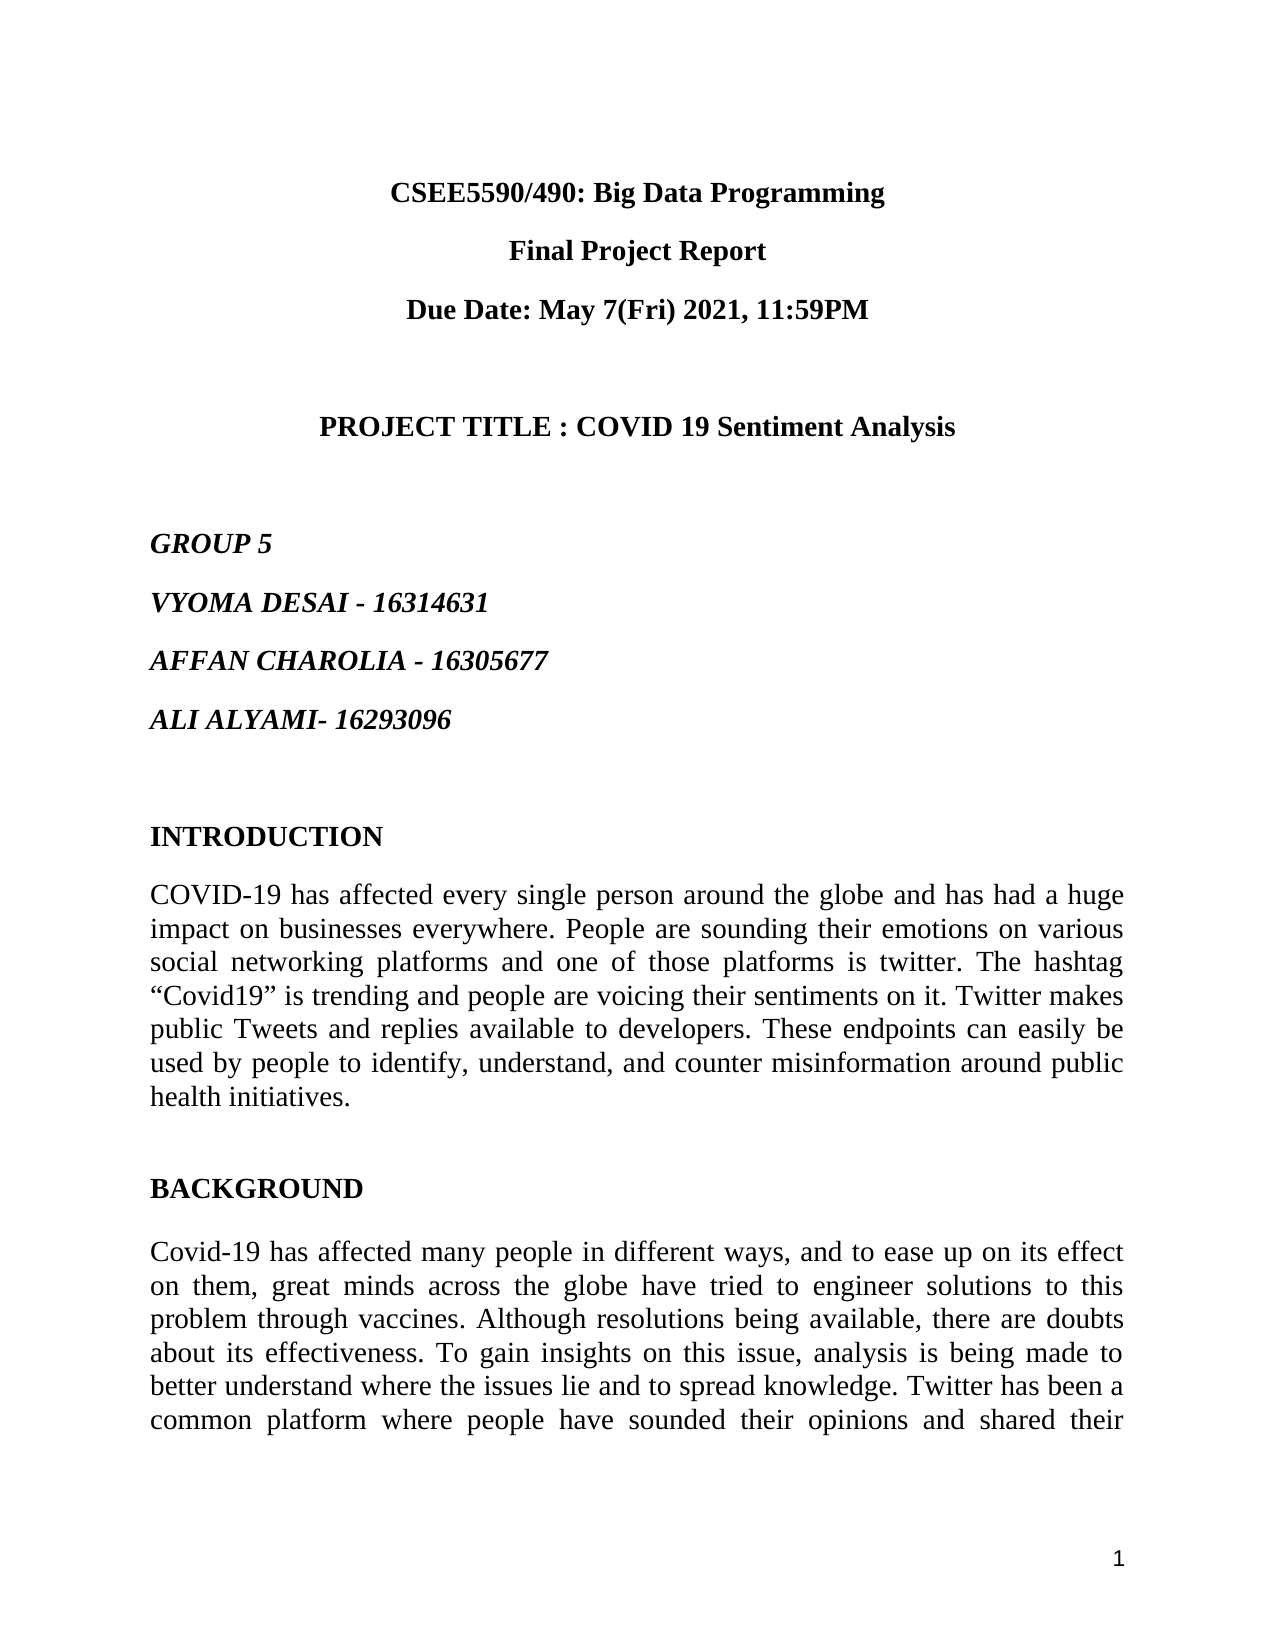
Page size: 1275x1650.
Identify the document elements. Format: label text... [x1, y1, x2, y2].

text CSEE5590/490: Big Data Programming [150, 175, 1125, 208]
text Due Date: May 7(Fri) 2021, 11:59PM [150, 292, 1125, 326]
text INTRODUCTION [150, 819, 1125, 852]
text Final Project Report [150, 233, 1125, 267]
text AFFAN CHAROLIA - 16305677 [150, 643, 1125, 677]
text ALI ALYAMI- 16293096 [150, 702, 1125, 735]
text PROJECT TITLE : COVID 19 Sentiment Analysis [150, 409, 1125, 443]
text GROUP 5 [150, 526, 1125, 560]
text BACKGROUND [150, 1171, 1125, 1204]
text VYOMA DESAI - 16314631 [150, 585, 1125, 618]
text COVID-19 has affected every single person around the globe and has had a huge impact on businesses everywhere. People are sounding their emotions on various social networking platforms and one of those platforms is twitter. The hashtag “Covid19” is trending and people are voicing their sentiments on it. Twitter makes public Tweets and replies available to developers. These endpoints can easily be used by people to identify, understand, and counter misinformation around public health initiatives. [150, 877, 1125, 1112]
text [150, 1234, 1125, 1436]
